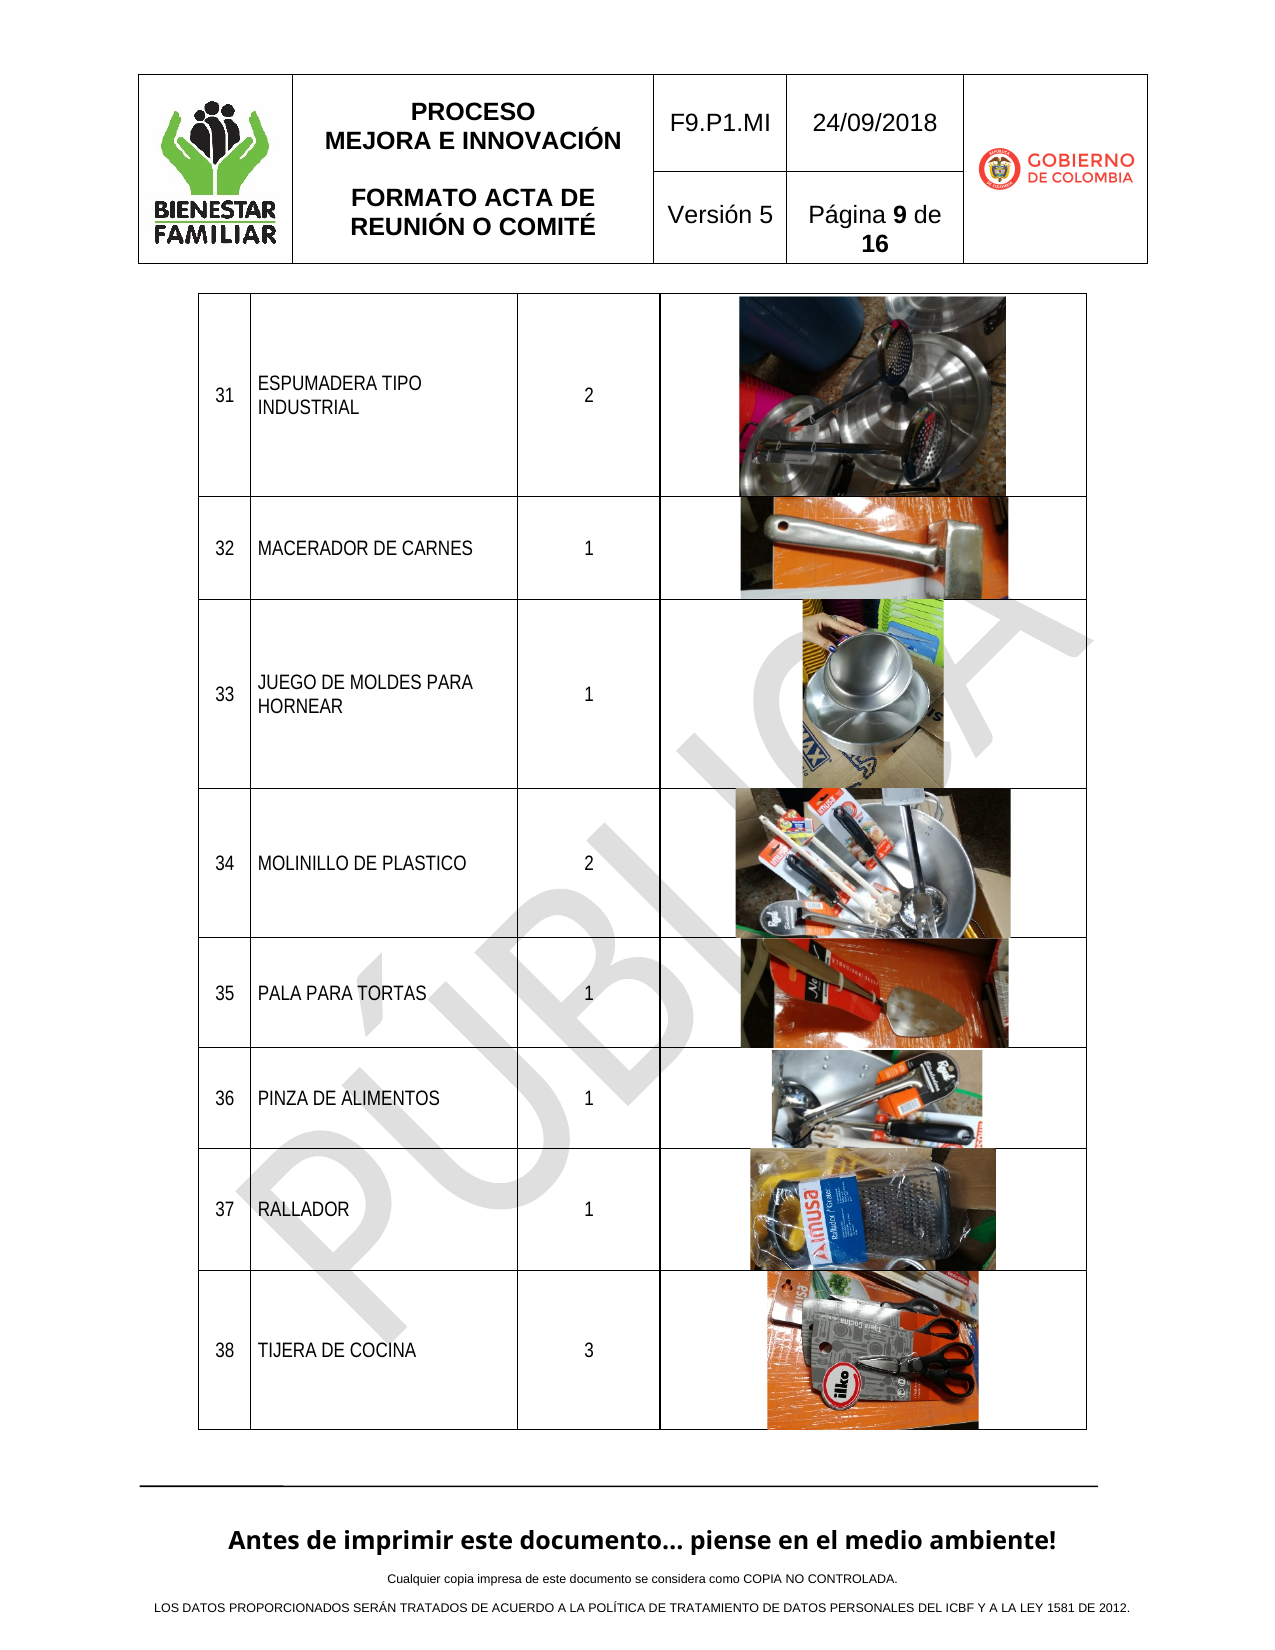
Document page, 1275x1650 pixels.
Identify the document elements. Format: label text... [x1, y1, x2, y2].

table_cell PINZA DE ALIMENTOS [251, 1048, 517, 1148]
picture [970, 141, 1141, 197]
table_cell 1 [518, 938, 659, 1047]
table_cell 2 [518, 789, 659, 937]
table_cell 35 [199, 938, 250, 1047]
table_cell [979, 1271, 1086, 1429]
table_cell JUEGO DE MOLDES PARA HORNEAR [251, 600, 517, 788]
picture [142, 83, 288, 258]
table_cell [661, 789, 735, 937]
table_cell 1 [518, 1149, 659, 1270]
table_cell [661, 1271, 767, 1429]
picture [750, 1050, 996, 1270]
table_cell [1011, 789, 1086, 937]
table_cell [661, 1149, 750, 1270]
table_cell MACERADOR DE CARNES [251, 497, 517, 599]
table_cell [1009, 938, 1086, 1047]
table_cell 36 [199, 1048, 250, 1148]
table_cell 3 [518, 1271, 659, 1429]
table_cell [996, 1149, 1086, 1270]
table_cell 32 [199, 497, 250, 599]
table_cell 2 [518, 294, 659, 496]
table_cell [661, 1048, 1086, 1148]
picture [735, 497, 1011, 938]
picture [767, 1271, 979, 1430]
table_cell [661, 600, 802, 788]
picture [741, 939, 1009, 1048]
table_cell [1009, 497, 1086, 599]
table_cell [661, 294, 1086, 496]
table_cell PALA PARA TORTAS [251, 938, 517, 1047]
table_cell TIJERA DE COCINA [251, 1271, 517, 1429]
table_cell 31 [199, 294, 250, 496]
table_cell [944, 600, 1086, 788]
table_cell 37 [199, 1149, 250, 1270]
table_cell 1 [518, 1048, 659, 1148]
table_cell 38 [199, 1271, 250, 1429]
table_cell 1 [518, 600, 659, 788]
table_cell [661, 497, 740, 599]
picture [740, 297, 1006, 496]
table_cell 1 [518, 497, 659, 599]
table_cell MOLINILLO DE PLASTICO [251, 789, 517, 937]
table_cell ESPUMADERA TIPO INDUSTRIAL [251, 294, 517, 496]
table_cell RALLADOR [251, 1149, 517, 1270]
table_cell 34 [199, 789, 250, 937]
table_cell 33 [199, 600, 250, 788]
table_cell [661, 938, 740, 1047]
